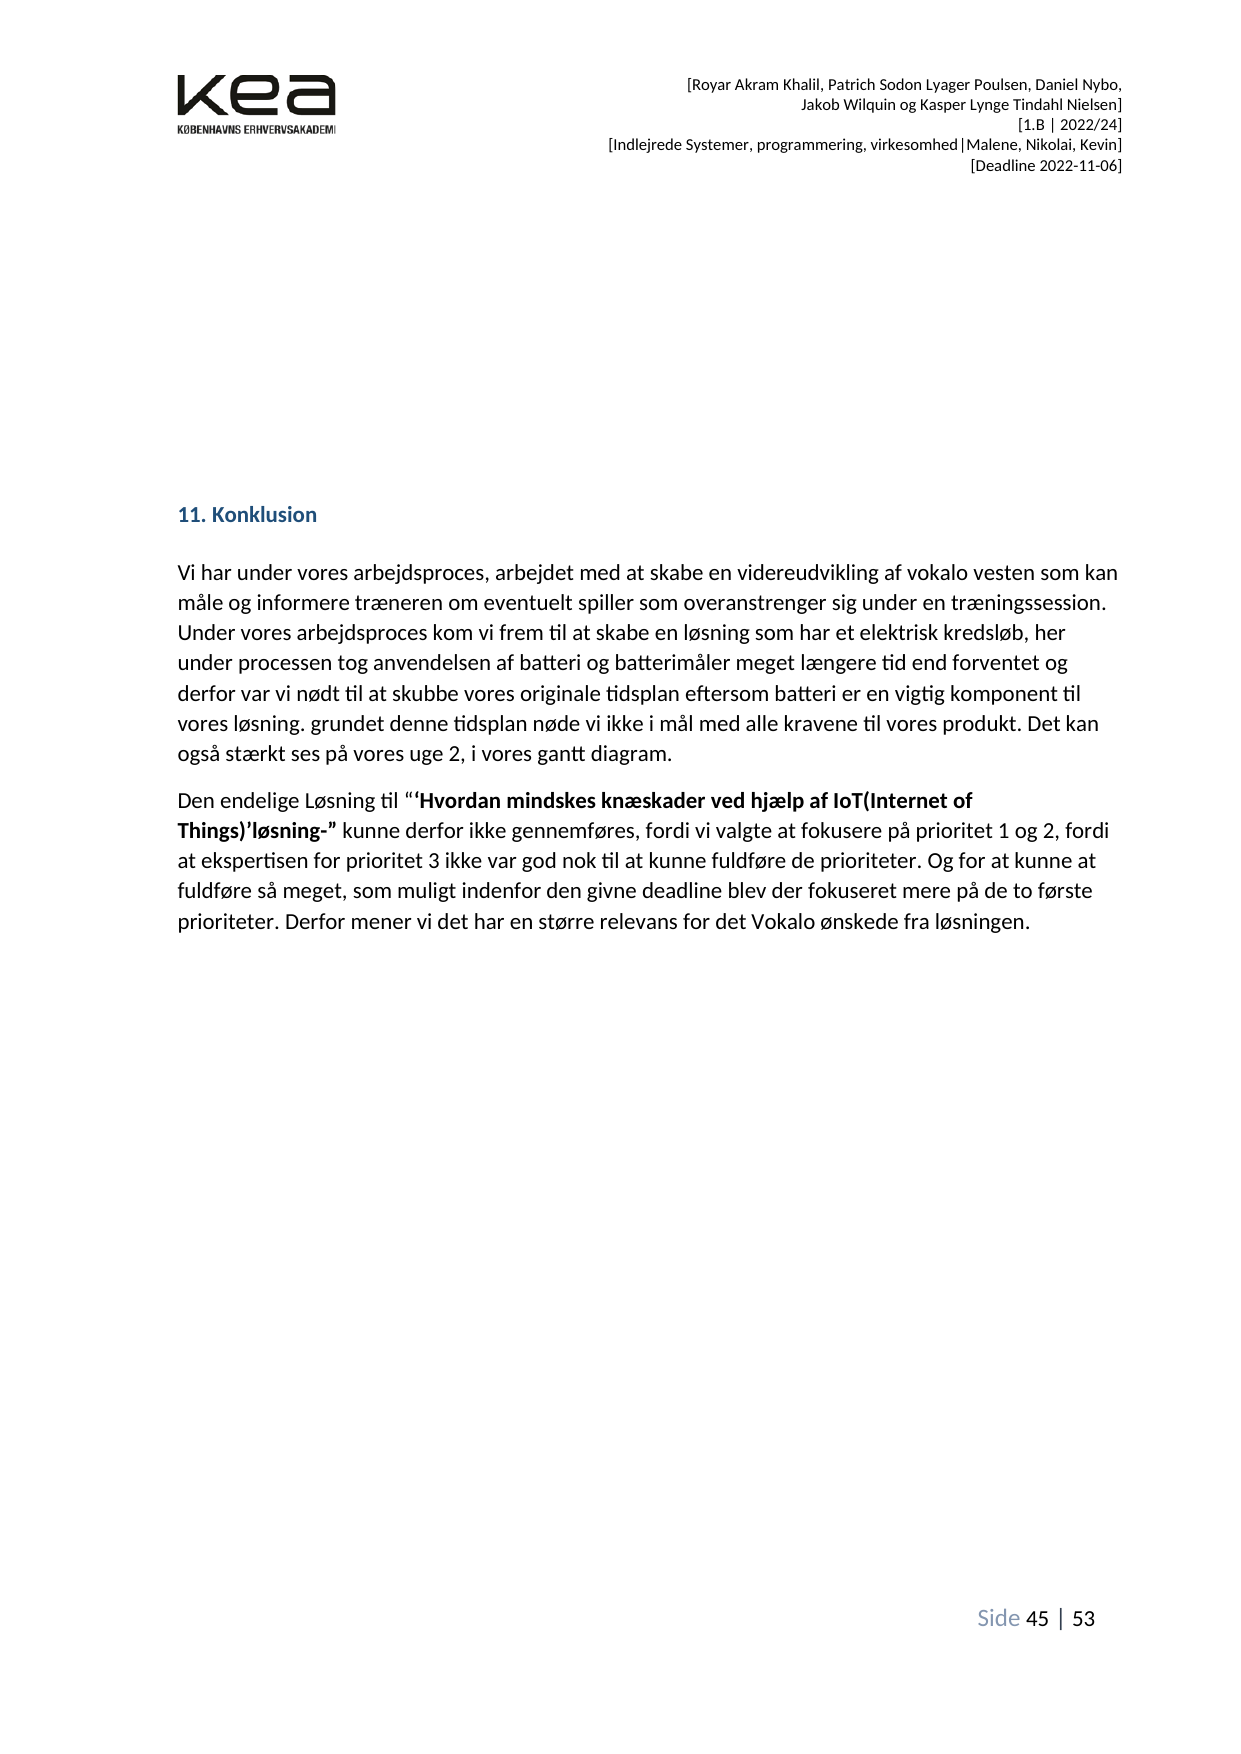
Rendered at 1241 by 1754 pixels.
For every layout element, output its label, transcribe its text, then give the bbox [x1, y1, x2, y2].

subtitle 11. Konklusion [177, 501, 1122, 529]
picture [177, 75, 336, 134]
text Vi har under vores arbejdsproces, arbejdet med at skabe en videreudvikling af vokalo vesten som kan måle og informere træneren om eventuelt spiller som overanstrenger sig under en træningssession. Under vores arbejdsproces kom vi frem til at skabe en løsning som har et elektrisk kredsløb, her under processen tog anvendelsen af batteri og batterimåler meget længere tid end forventet og derfor var vi nødt til at skubbe vores originale tidsplan eftersom batteri er en vigtig komponent til vores løsning. grundet denne tidsplan nøde vi ikke i mål med alle kravene til vores produkt. Det kan også stærkt ses på vores uge 2, i vores gantt diagram. [177, 558, 1122, 767]
text Den endelige Løsning til “‘Hvordan mindskes knæskader ved hjælp af IoT(Internet of Things)’løsning-” kunne derfor ikke gennemføres, fordi vi valgte at fokusere på prioritet 1 og 2, fordi at ekspertisen for prioritet 3 ikke var god nok til at kunne fuldføre de prioriteter. Og for at kunne at fuldføre så meget, som muligt indenfor den givne deadline blev der fokuseret mere på de to første prioriteter. Derfor mener vi det har en større relevans for det Vokalo ønskede fra løsningen. [177, 786, 1122, 935]
